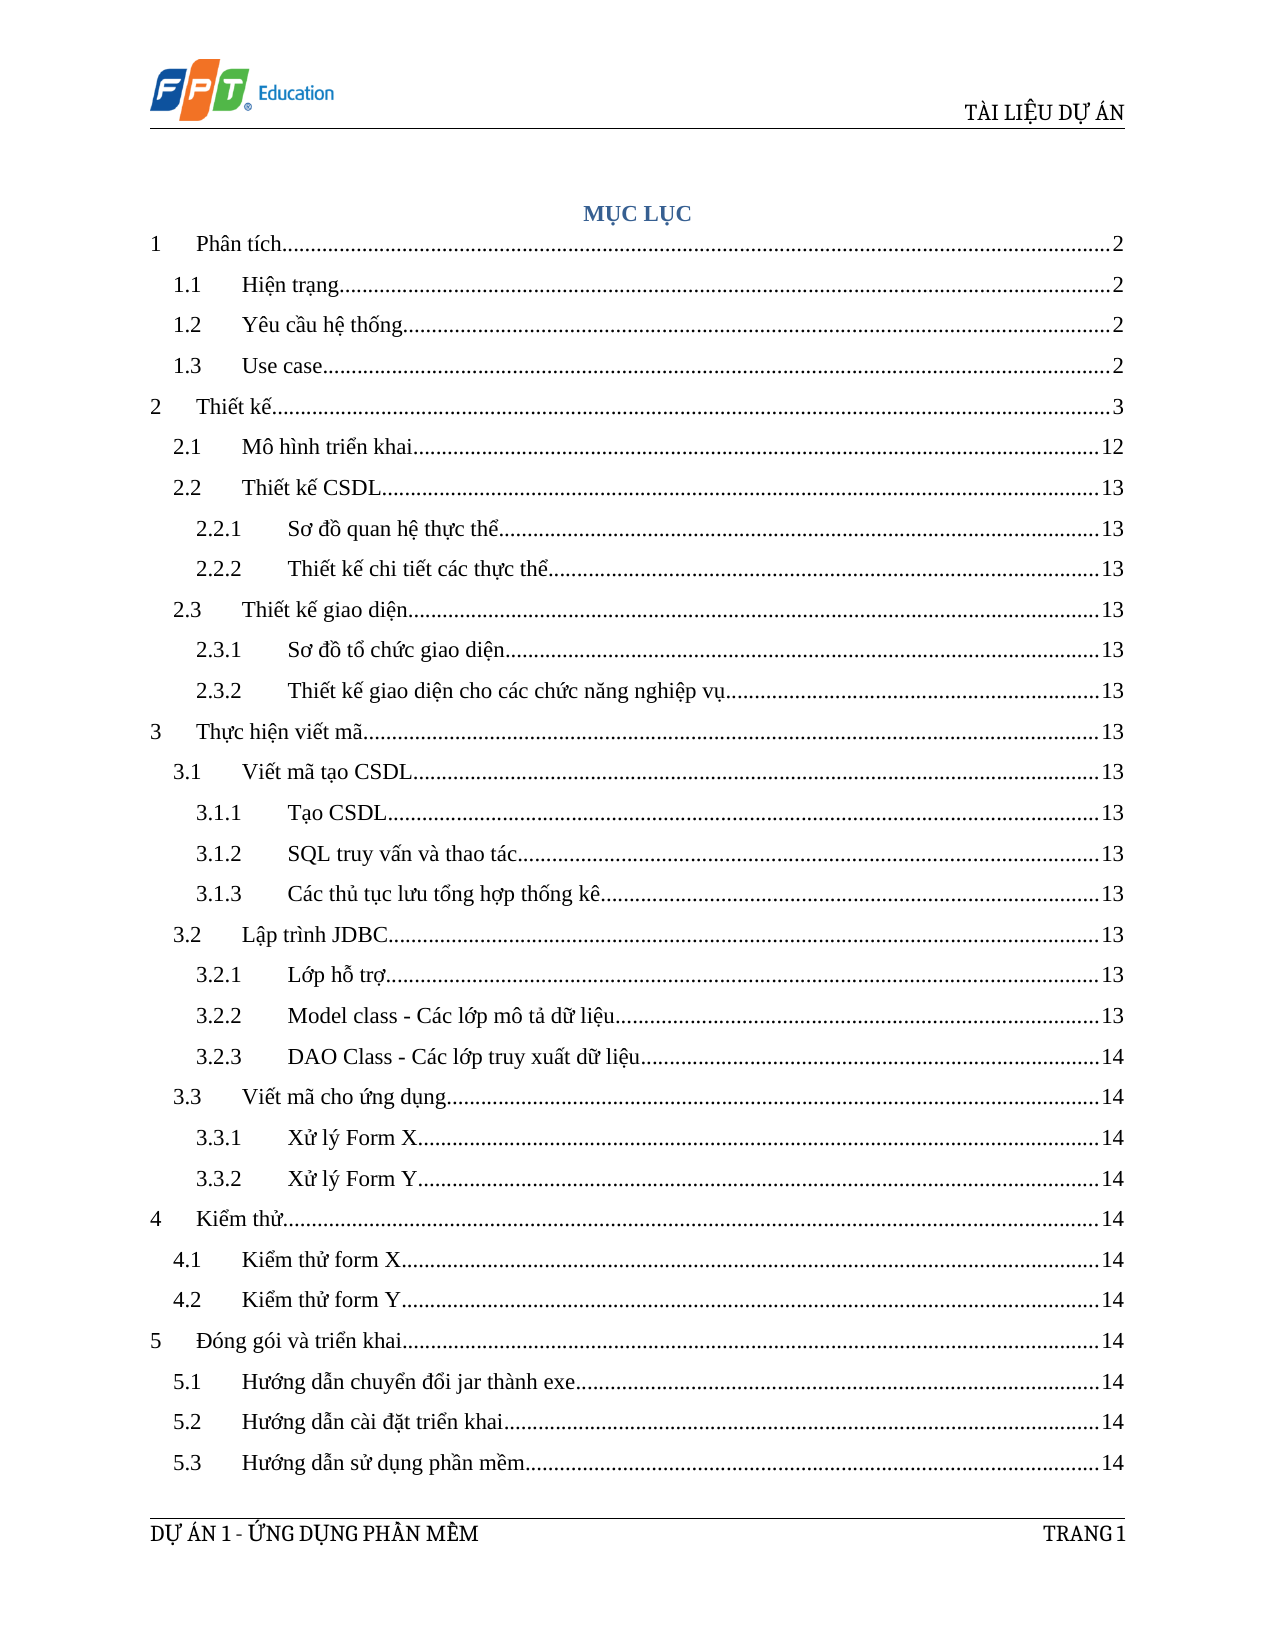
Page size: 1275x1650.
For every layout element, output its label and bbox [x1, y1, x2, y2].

picture [150, 59, 336, 121]
